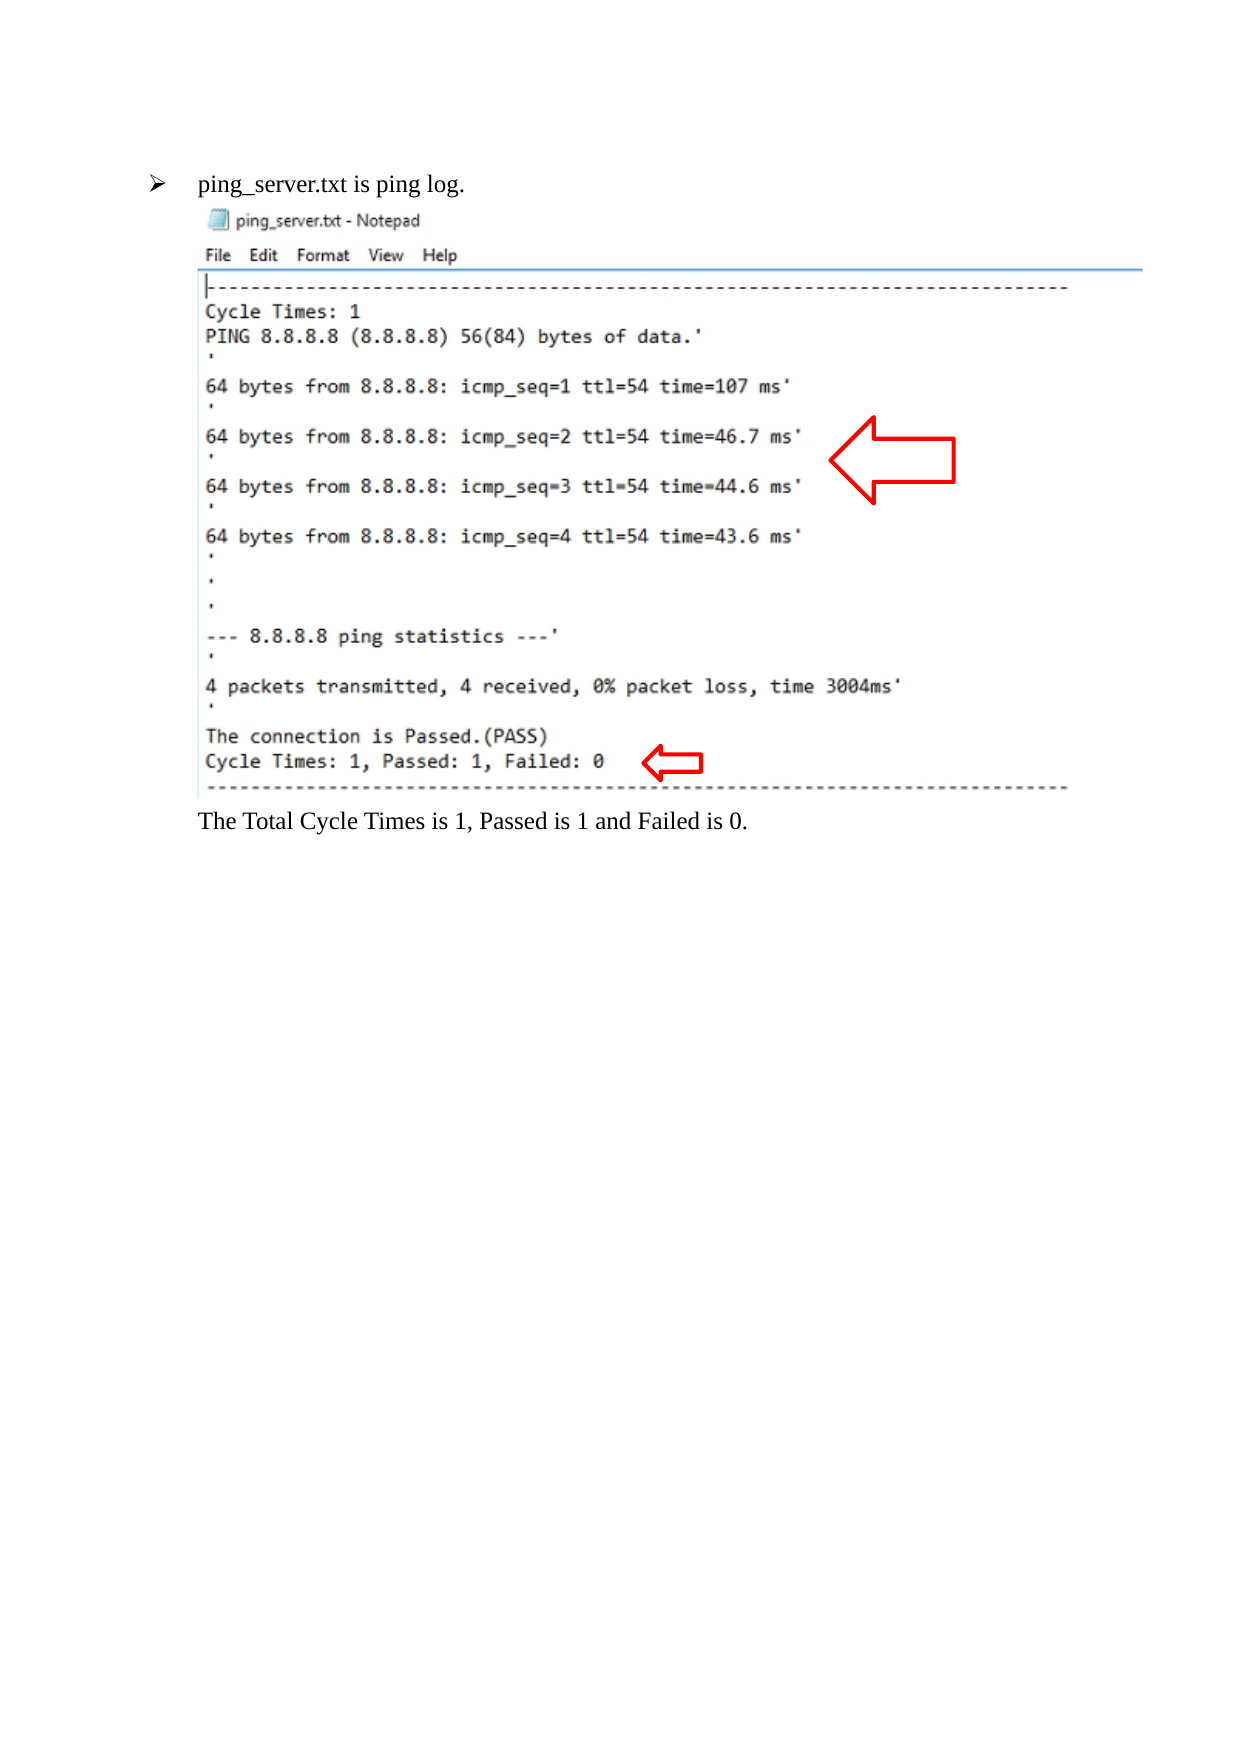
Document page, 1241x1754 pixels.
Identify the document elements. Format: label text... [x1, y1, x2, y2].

picture [197, 202, 1143, 799]
list ping_server.txt is ping log. [148, 164, 1093, 202]
list The Total Cycle Times is 1, Passed is 1 and Failed is 0. [198, 802, 1093, 839]
